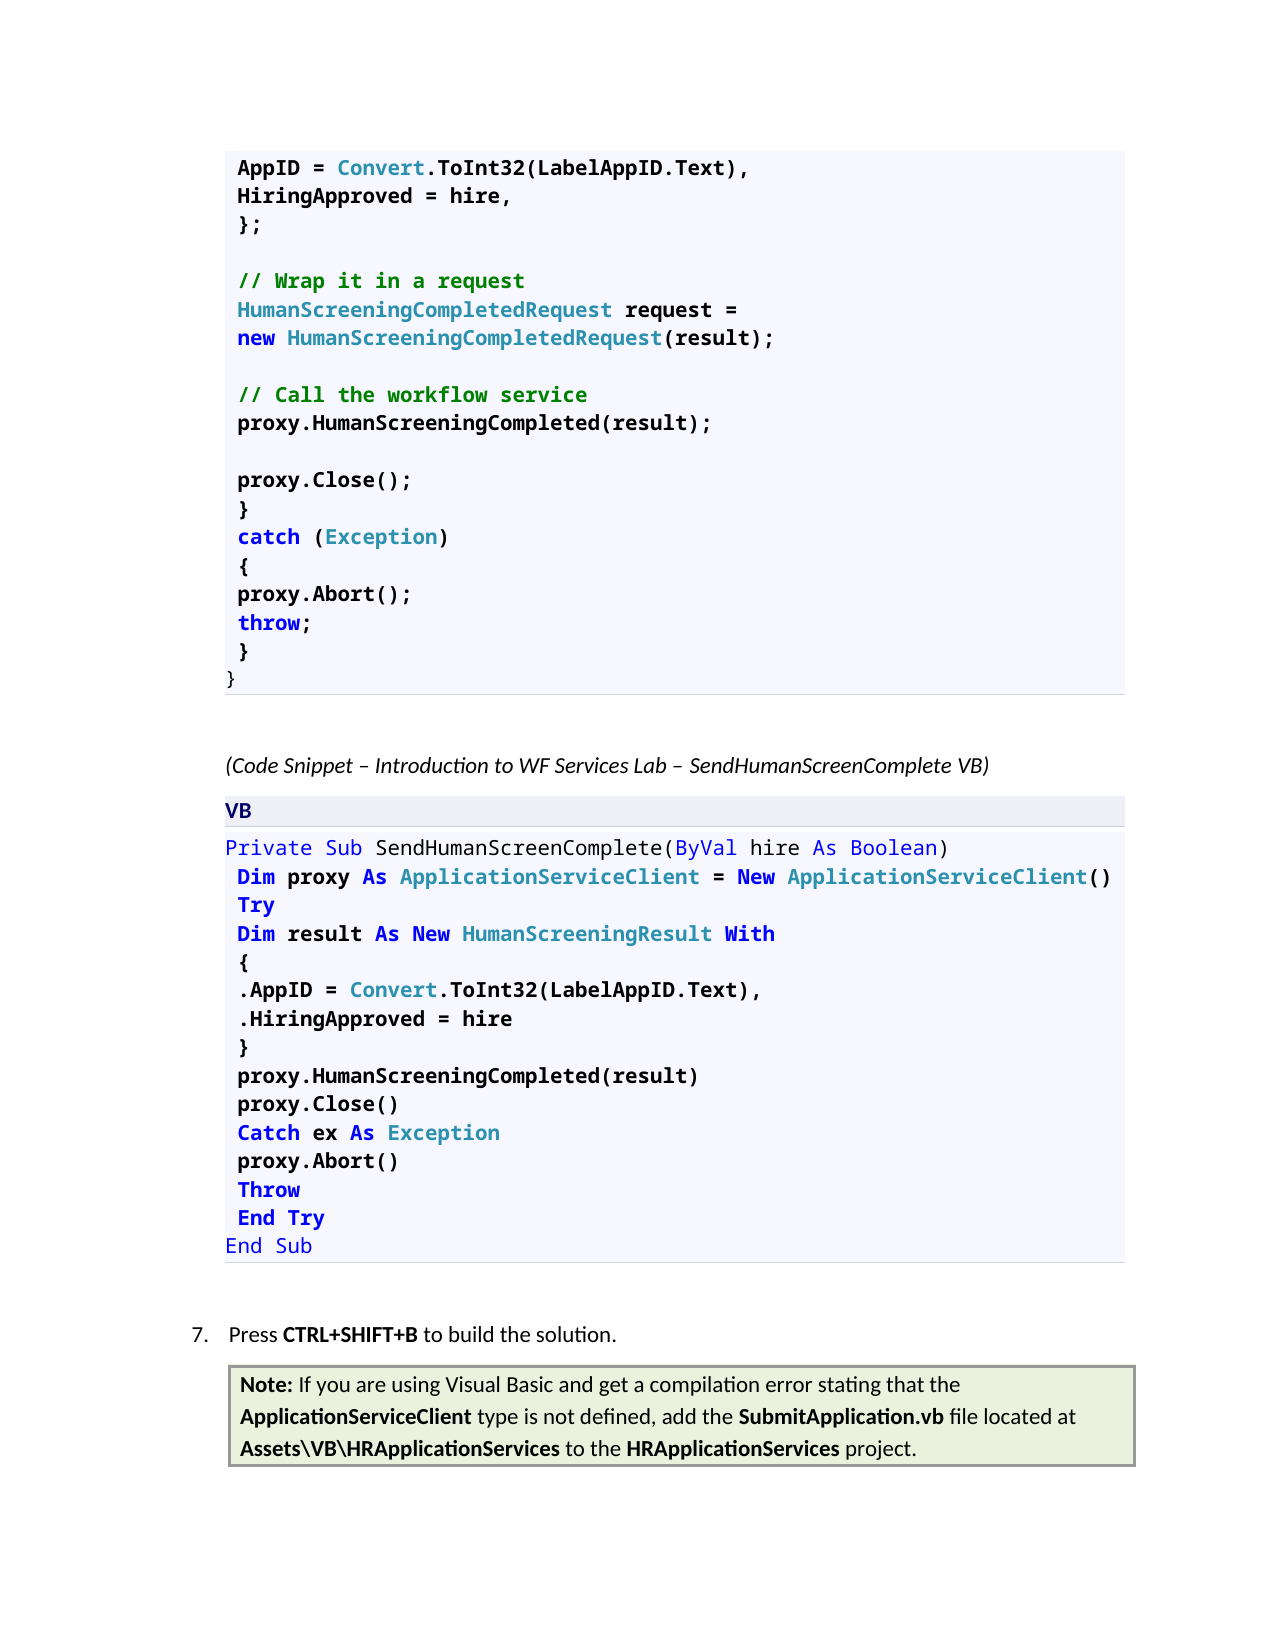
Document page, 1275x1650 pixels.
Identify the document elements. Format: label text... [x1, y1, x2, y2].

text new HumanScreeningCompletedRequest(result); [225, 321, 1125, 349]
text proxy.Close() [225, 1087, 1125, 1115]
text } [225, 662, 1125, 694]
text proxy.Abort() [225, 1144, 1125, 1172]
text proxy.Close(); [225, 463, 1125, 491]
text VB [225, 796, 1125, 826]
text // Call the workflow service [225, 377, 1125, 406]
text End Try [225, 1201, 1125, 1229]
text Private Sub SendHumanScreenComplete(ByVal hire As Boolean) [225, 832, 1125, 859]
text proxy.Abort(); [225, 577, 1125, 605]
text proxy.HumanScreeningCompleted(result); [225, 406, 1125, 434]
text AppID = Convert.ToInt32(LabelAppID.Text), [225, 151, 1125, 178]
text { [225, 548, 1125, 577]
text Dim result As New HumanScreeningResult With [225, 916, 1125, 944]
text Try [225, 888, 1125, 916]
text } [225, 633, 1125, 662]
text .HiringApproved = hire [225, 1001, 1125, 1030]
list Press CTRL+SHIFT+B to build the solution. [191, 1320, 1125, 1348]
text HumanScreeningCompletedRequest request = [225, 292, 1125, 321]
text // Wrap it in a request [225, 264, 1125, 292]
text HiringApproved = hire, [225, 178, 1125, 207]
text proxy.HumanScreeningCompleted(result) [225, 1058, 1125, 1087]
text Throw [225, 1172, 1125, 1201]
text (Code Snippet – Introduction to WF Services Lab – SendHumanScreenComplete VB) [225, 751, 1125, 779]
text .AppID = Convert.ToInt32(LabelAppID.Text), [225, 973, 1125, 1001]
text Dim proxy As ApplicationServiceClient = New ApplicationServiceClient() [225, 859, 1125, 888]
text } [225, 1030, 1125, 1058]
text } [225, 491, 1125, 520]
text throw; [225, 605, 1125, 633]
text }; [225, 207, 1125, 235]
text Note: If you are using Visual Basic and get a compilation error stating that the ApplicationServiceClient type is not defined, add the SubmitApplication.vb file located at Assets\VB\HRApplicationServices to the HRApplicationServices project. [231, 1368, 1133, 1464]
text Catch ex As Exception [225, 1115, 1125, 1144]
text End Sub [225, 1229, 1125, 1262]
text { [225, 944, 1125, 973]
text catch (Exception) [225, 520, 1125, 548]
